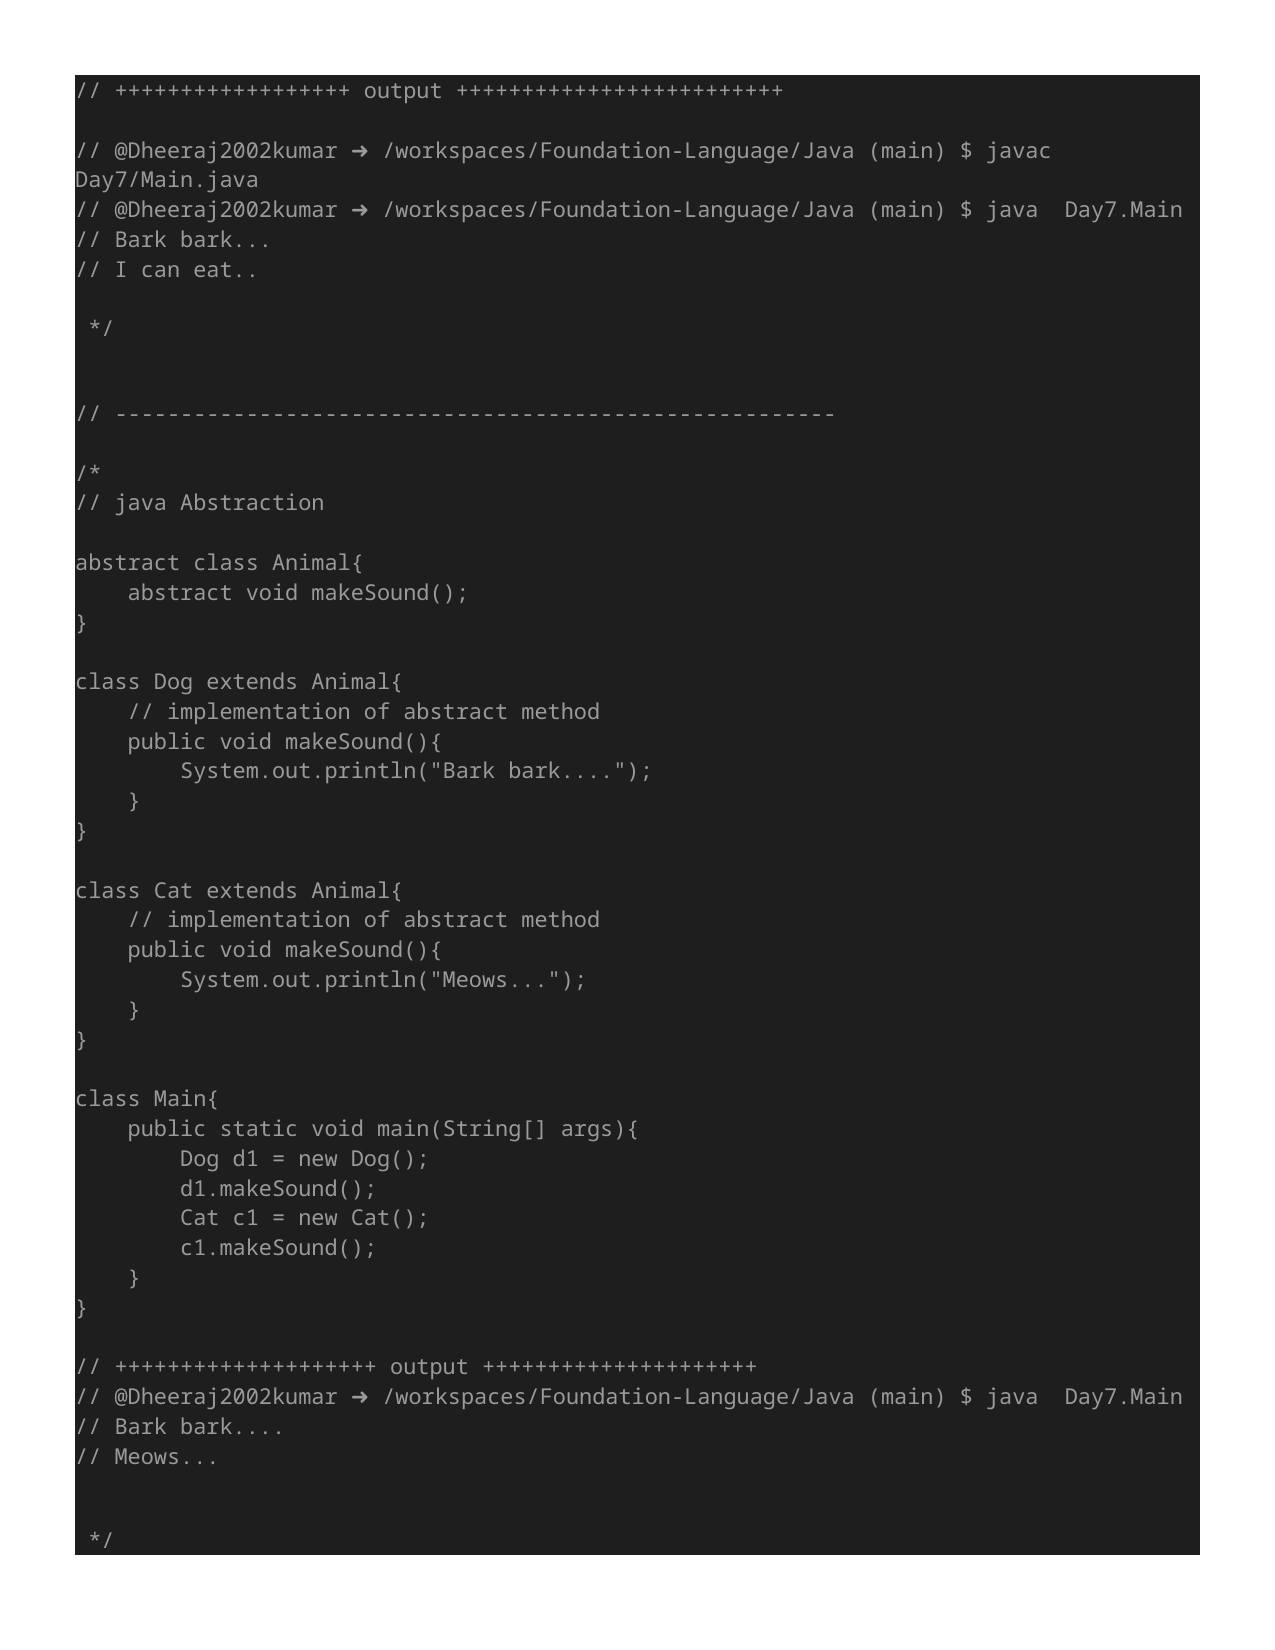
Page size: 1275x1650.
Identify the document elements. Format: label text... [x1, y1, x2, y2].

text Dog d1 = new Dog(); [75, 1143, 1200, 1172]
text // ++++++++++++++++++++ output +++++++++++++++++++++ [75, 1351, 1200, 1381]
text // implementation of abstract method [75, 696, 1200, 726]
text } [75, 815, 1200, 845]
text } [75, 1023, 1200, 1053]
text Cat c1 = new Cat(); [75, 1202, 1200, 1232]
text } [75, 994, 1200, 1023]
text } [75, 785, 1200, 815]
text public void makeSound(){ [75, 726, 1200, 755]
text c1.makeSound(); [75, 1232, 1200, 1262]
text d1.makeSound(); [75, 1172, 1200, 1202]
text class Main{ [75, 1083, 1200, 1113]
text class Dog extends Animal{ [75, 666, 1200, 696]
text class Cat extends Animal{ [75, 874, 1200, 904]
text abstract class Animal{ [75, 547, 1200, 577]
text abstract void makeSound(); [75, 577, 1200, 606]
text public void makeSound(){ [75, 934, 1200, 964]
text // I can eat.. [75, 254, 1200, 283]
text // ------------------------------------------------------- [75, 398, 1200, 428]
text // java Abstraction [75, 487, 1200, 517]
text // @Dheeraj2002kumar ➜ /workspaces/Foundation-Language/Java (main) $ javac Day7/Main.java [75, 134, 1200, 194]
text // ++++++++++++++++++ output +++++++++++++++++++++++++ [75, 75, 1200, 105]
text */ [75, 313, 1200, 343]
text // implementation of abstract method [75, 904, 1200, 934]
text } [75, 606, 1200, 636]
text // Bark bark.... [75, 1411, 1200, 1441]
text System.out.println("Meows..."); [75, 964, 1200, 994]
text } [75, 1262, 1200, 1292]
text /* [75, 457, 1200, 487]
text */ [75, 1525, 1200, 1555]
text // Bark bark... [75, 224, 1200, 254]
text // @Dheeraj2002kumar ➜ /workspaces/Foundation-Language/Java (main) $ java Day7.Main [75, 194, 1200, 224]
text } [75, 1292, 1200, 1321]
text // Meows... [75, 1441, 1200, 1470]
text // @Dheeraj2002kumar ➜ /workspaces/Foundation-Language/Java (main) $ java Day7.Main [75, 1381, 1200, 1411]
text System.out.println("Bark bark...."); [75, 755, 1200, 785]
text public static void main(String[] args){ [75, 1113, 1200, 1143]
